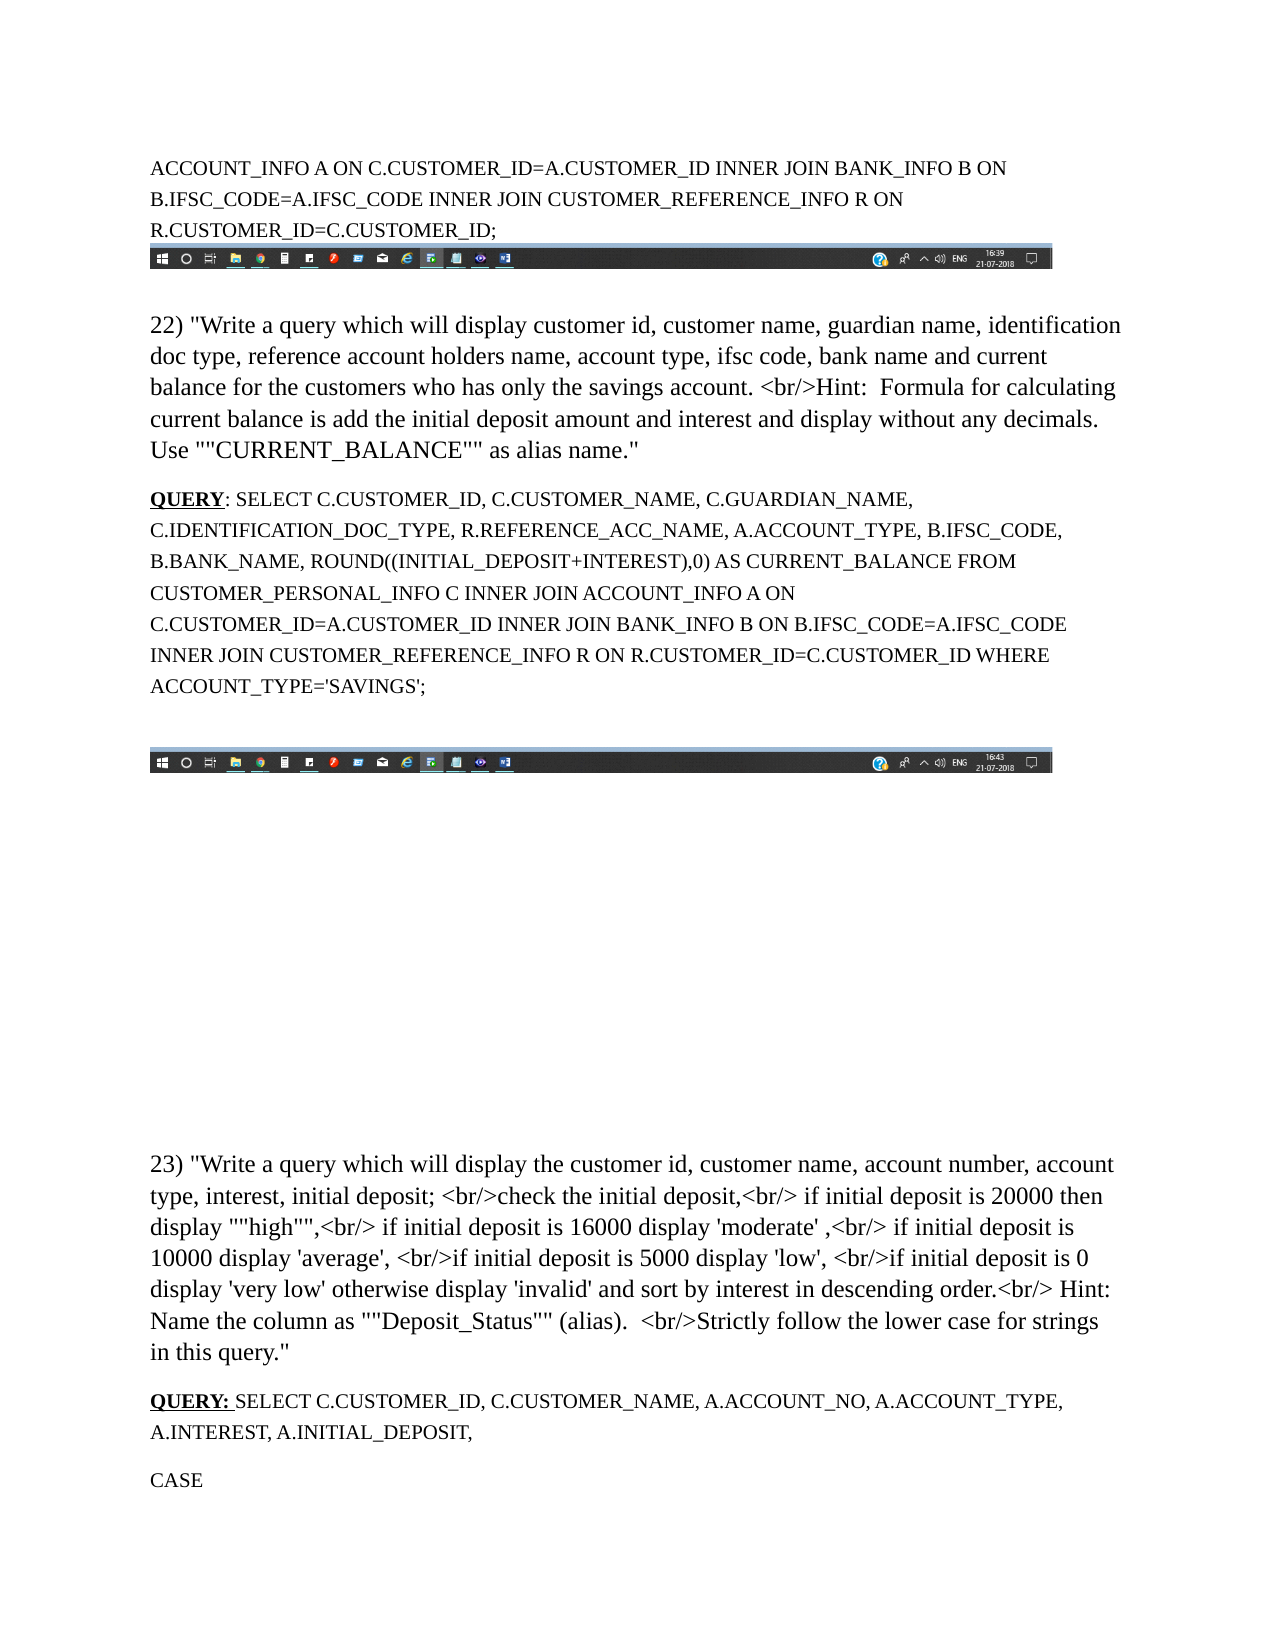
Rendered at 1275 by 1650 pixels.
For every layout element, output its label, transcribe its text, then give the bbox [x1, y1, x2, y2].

text CASE [150, 1462, 1125, 1494]
text 22) "Write a query which will display customer id, customer name, guardian name, identification doc type, reference account holders name, account type, ifsc code, bank name and current balance for the customers who has only the savings account. <br/>Hint: Formula for calculating current balance is add the initial deposit amount and interest and display without any decimals. Use ""CURRENT_BALANCE"" as alias name." [150, 308, 1125, 464]
text QUERY: SELECT C.CUSTOMER_ID, C.CUSTOMER_NAME, C.GUARDIAN_NAME, C.IDENTIFICATION_DOC_TYPE, R.REFERENCE_ACC_NAME, A.ACCOUNT_TYPE, B.IFSC_CODE, B.BANK_NAME, ROUND((INITIAL_DEPOSIT+INTEREST),0) AS CURRENT_BALANCE FROM CUSTOMER_PERSONAL_INFO C INNER JOIN ACCOUNT_INFO A ON C.CUSTOMER_ID=A.CUSTOMER_ID INNER JOIN BANK_INFO B ON B.IFSC_CODE=A.IFSC_CODE INNER JOIN CUSTOMER_REFERENCE_INFO R ON R.CUSTOMER_ID=C.CUSTOMER_ID WHERE ACCOUNT_TYPE='SAVINGS'; [150, 481, 1125, 700]
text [150, 150, 1125, 244]
text 23) "Write a query which will display the customer id, customer name, account number, account type, interest, initial deposit; <br/>check the initial deposit,<br/> if initial deposit is 20000 then display ""high"",<br/> if initial deposit is 16000 display 'moderate' ,<br/> if initial deposit is 10000 display 'average', <br/>if initial deposit is 5000 display 'low', <br/>if initial deposit is 0 display 'very low' otherwise display 'invalid' and sort by interest in descending order.<br/> Hint: Name the column as ""Deposit_Status"" (alias). <br/>Strictly follow the lower case for strings in this query." [150, 1148, 1125, 1367]
text QUERY: SELECT C.CUSTOMER_ID, C.CUSTOMER_NAME, A.ACCOUNT_NO, A.ACCOUNT_TYPE, A.INTEREST, A.INITIAL_DEPOSIT, [150, 1383, 1125, 1446]
